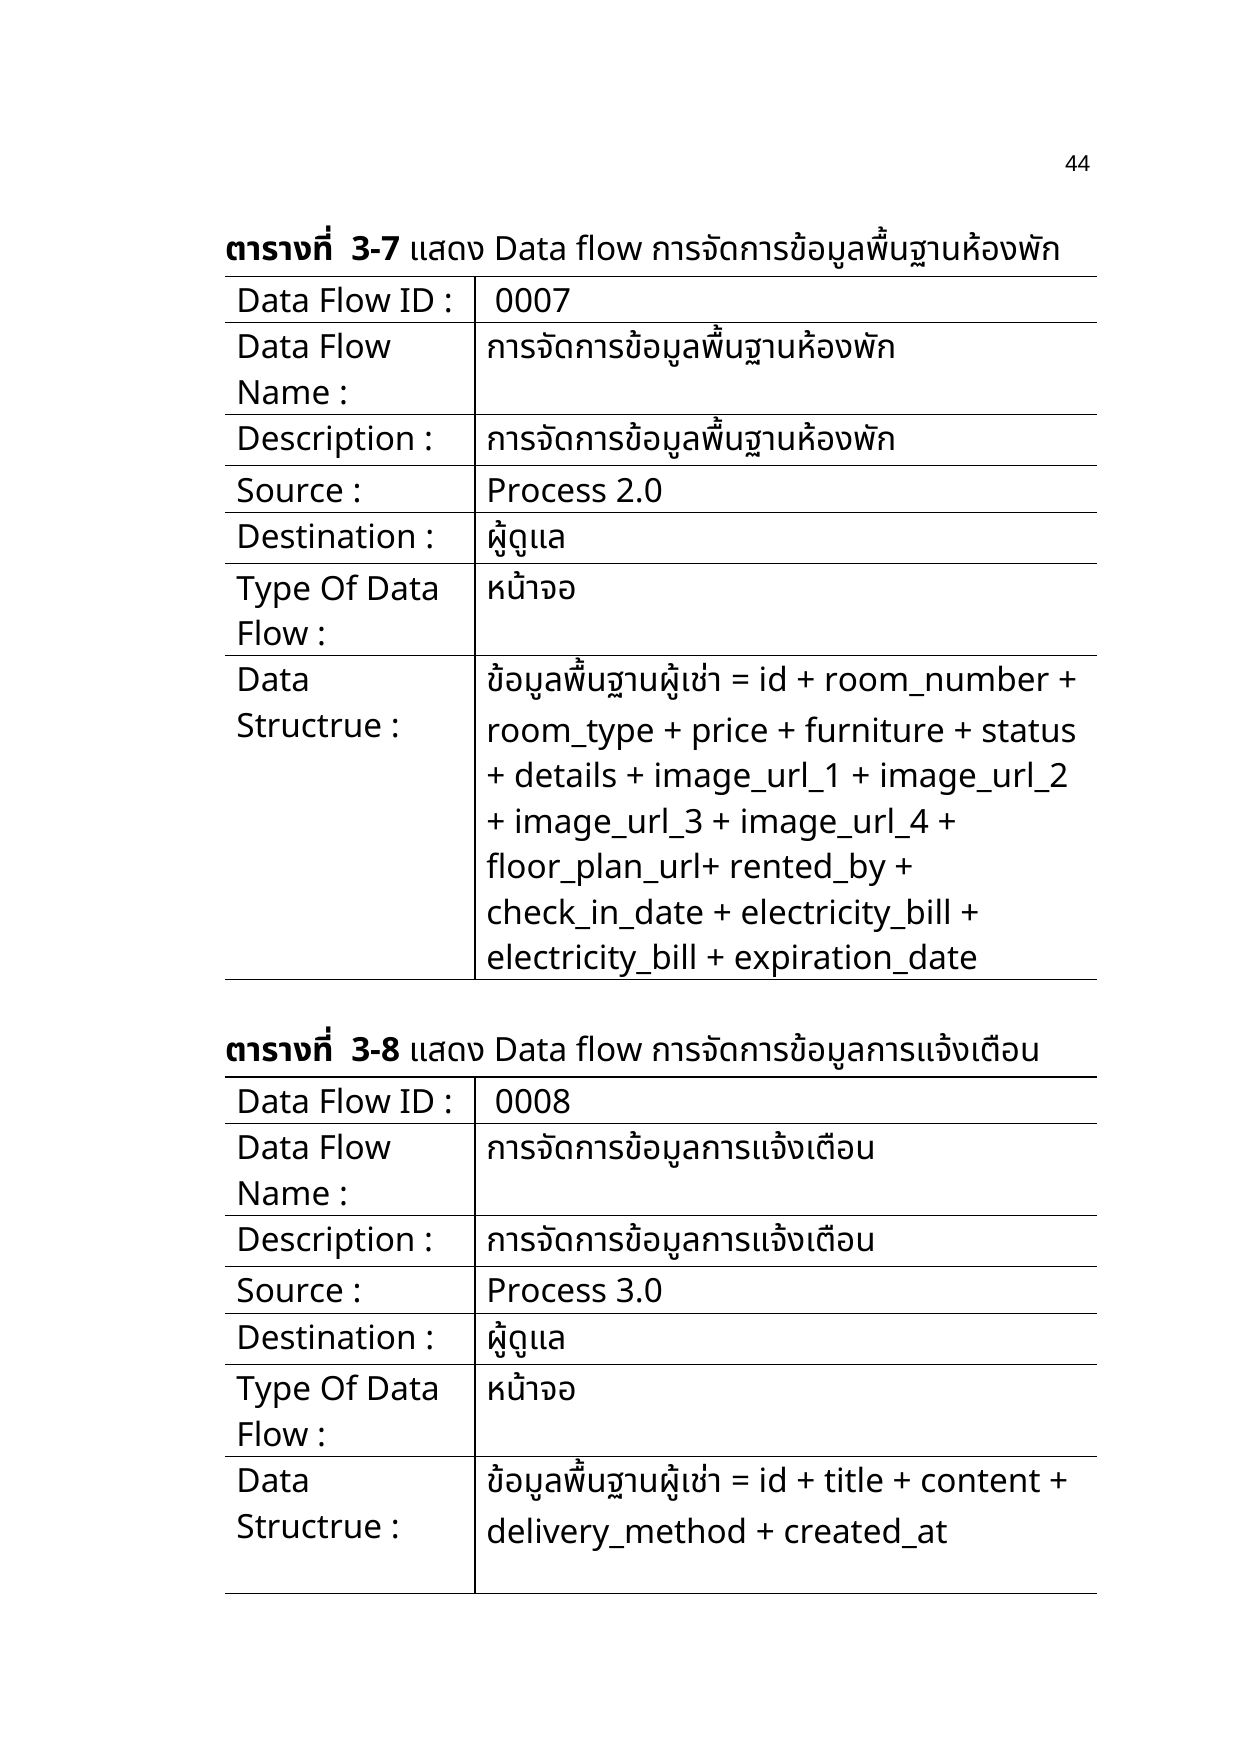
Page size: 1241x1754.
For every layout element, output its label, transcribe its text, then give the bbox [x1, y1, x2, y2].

table_cell ข้อมูลพื้นฐานผู้เช่า = id + title + content + delivery_method + created_at [476, 1457, 1097, 1593]
table_cell Source : [225, 1267, 474, 1313]
table_cell การจัดการข้อมูลพื้นฐานห้องพัก [476, 323, 1097, 414]
table_header Data Flow ID : [225, 1078, 474, 1123]
table_cell การจัดการข้อมูลการแจ้งเตือน [476, 1216, 1097, 1266]
table_cell ผู้ดูแล [476, 513, 1097, 563]
table_cell Data Flow Name : [225, 323, 474, 414]
table_cell Data Flow Name : [225, 1124, 474, 1215]
table_header Data Flow ID : [225, 277, 474, 322]
table_cell การจัดการข้อมูลพื้นฐานห้องพัก [476, 415, 1097, 465]
table_cell Description : [225, 415, 474, 465]
table_cell การจัดการข้อมูลการแจ้งเตือน [476, 1124, 1097, 1215]
table_cell Source : [225, 466, 474, 512]
text ตารางที่ 3-7 แสดง Data flow การจัดการข้อมูลพื้นฐานห้องพัก [225, 225, 1090, 276]
table_cell ข้อมูลพื้นฐานผู้เช่า = id + room_number + room_type + price + furniture + status + details + image_url_1 + image_url_2 + image_url_3 + image_url_4 + floor_plan_url+ rented_by + check_in_date + electricity_bill + electricity_bill + expiration_date [476, 656, 1097, 979]
table_cell Data Structrue : [225, 1457, 474, 1593]
table_cell Description : [225, 1216, 474, 1266]
table_cell Type Of Data Flow : [225, 564, 474, 655]
table_cell ผู้ดูแล [476, 1314, 1097, 1364]
table_cell หน้าจอ [476, 564, 1097, 655]
text ตารางที่ 3-8 แสดง Data flow การจัดการข้อมูลการแจ้งเตือน [225, 1026, 1090, 1076]
table_cell หน้าจอ [476, 1365, 1097, 1456]
table_header 0007 [476, 277, 1097, 322]
table_cell Destination : [225, 1314, 474, 1364]
table_cell Type Of Data Flow : [225, 1365, 474, 1456]
table_cell Destination : [225, 513, 474, 563]
table_cell Process 2.0 [476, 466, 1097, 512]
table_cell Process 3.0 [476, 1267, 1097, 1313]
table_header 0008 [476, 1078, 1097, 1123]
table_cell Data Structrue : [225, 656, 474, 979]
